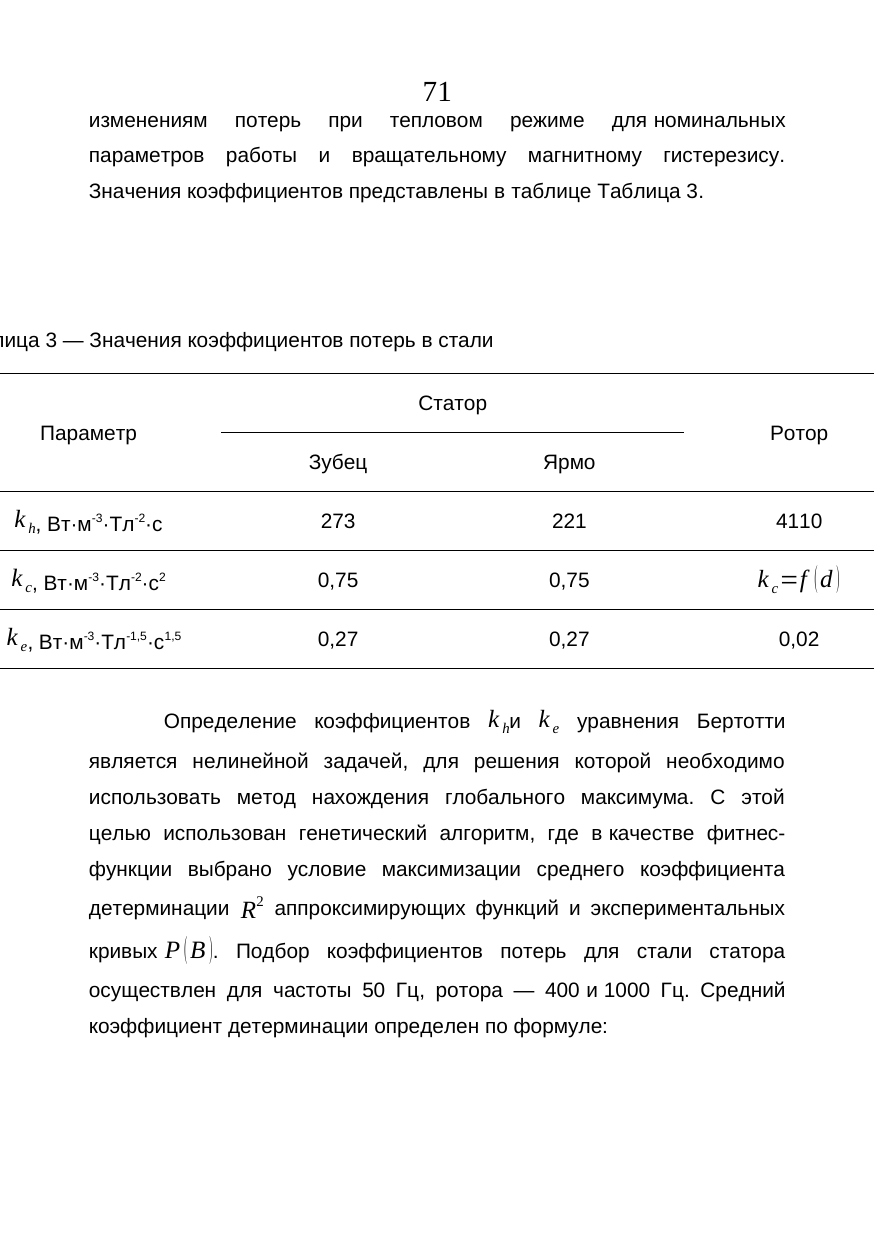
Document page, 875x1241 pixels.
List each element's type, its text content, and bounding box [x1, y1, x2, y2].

table_cell 0,27 [221, 610, 455, 668]
table_cell 273 [221, 492, 455, 550]
table_cell 0,27 [455, 610, 684, 668]
table_cell Параметр [0, 374, 221, 491]
text Определение коэффициентов и уравнения Бертотти является нелинейной задачей, для решения которой необходимо использовать метод нахождения глобального максимума. С этой целью использован генетический алгоритм, где в качестве фитнес-функции выбрано условие максимизации среднего коэффициента детерминации аппроксимирующих функций и экспериментальных кривых . Подбор коэффициентов потерь для стали статора осуществлен для частоты 50 Гц, ротора — 400 и 1000 Гц. Средний коэффициент детерминации определен по формуле: [89, 705, 785, 1038]
table_cell 221 [455, 492, 684, 550]
table_cell Ярмо [455, 433, 684, 491]
table_cell 4110 [684, 492, 874, 550]
table_cell , Вт·м-3·Тл-2·с [0, 492, 221, 550]
table_cell , Вт·м-3·Тл-2·с2 [0, 551, 221, 609]
table_cell Ротор [684, 374, 874, 491]
table_header Таблица 3 — Значения коэффициентов потерь в стали [0, 323, 874, 373]
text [89, 107, 785, 203]
table_cell [684, 551, 874, 609]
table_cell 0,75 [221, 551, 455, 609]
table_cell Статор [221, 374, 684, 432]
table_cell 0,02 [684, 610, 874, 668]
table_cell , Вт·м-3·Тл-1,5·с1,5 [0, 610, 221, 668]
table_cell Зубец [221, 433, 455, 491]
table_cell 0,75 [455, 551, 684, 609]
